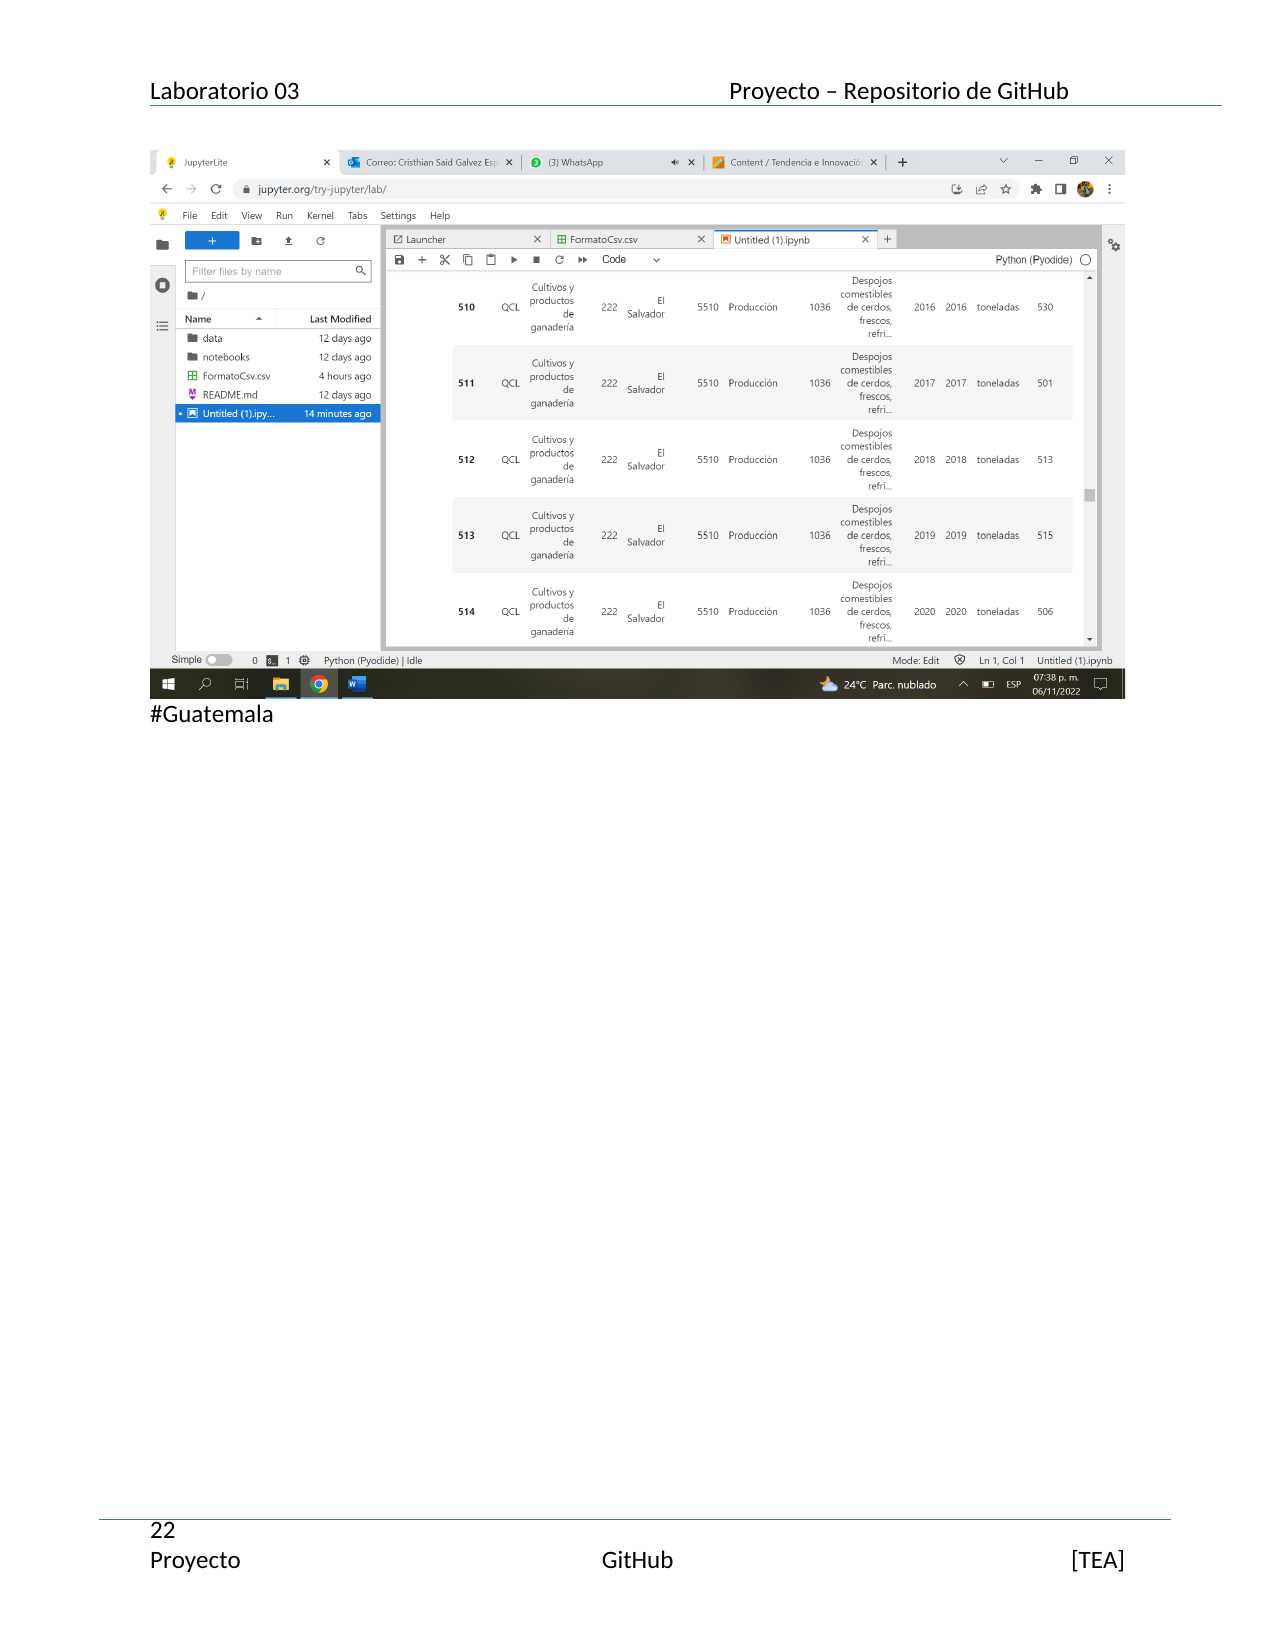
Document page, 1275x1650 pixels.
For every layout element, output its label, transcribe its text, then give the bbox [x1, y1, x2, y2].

picture [150, 150, 1125, 699]
text #Guatemala [150, 699, 1125, 729]
